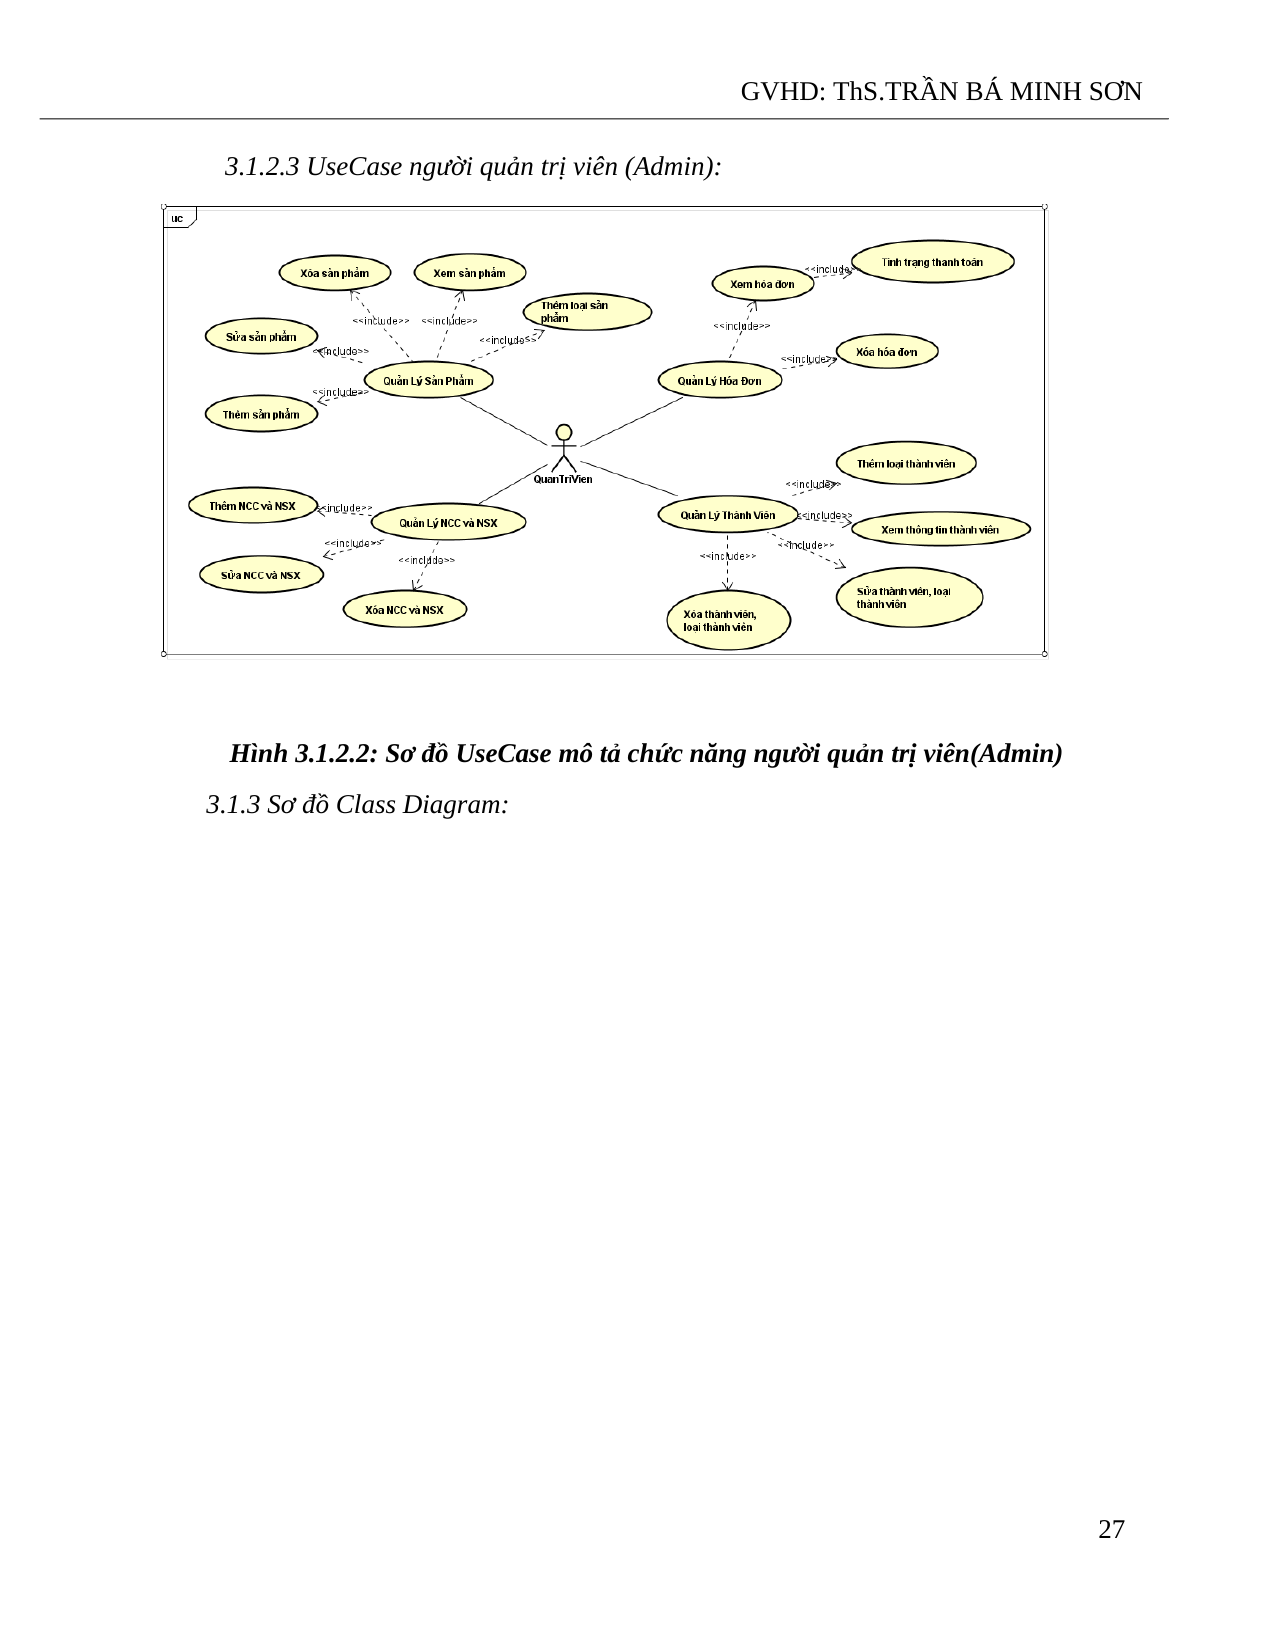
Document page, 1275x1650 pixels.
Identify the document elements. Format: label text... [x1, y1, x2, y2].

text Hình 3.1.2.2: Sơ đồ UseCase mô tả chức năng người quản trị viên(Admin) [150, 737, 1125, 768]
subtitle 3.1.3 Sơ đồ Class Diagram: [150, 788, 1125, 819]
picture [156, 204, 1053, 660]
subtitle 3.1.2.3 UseCase người quản trị viên (Admin): [150, 150, 1125, 181]
